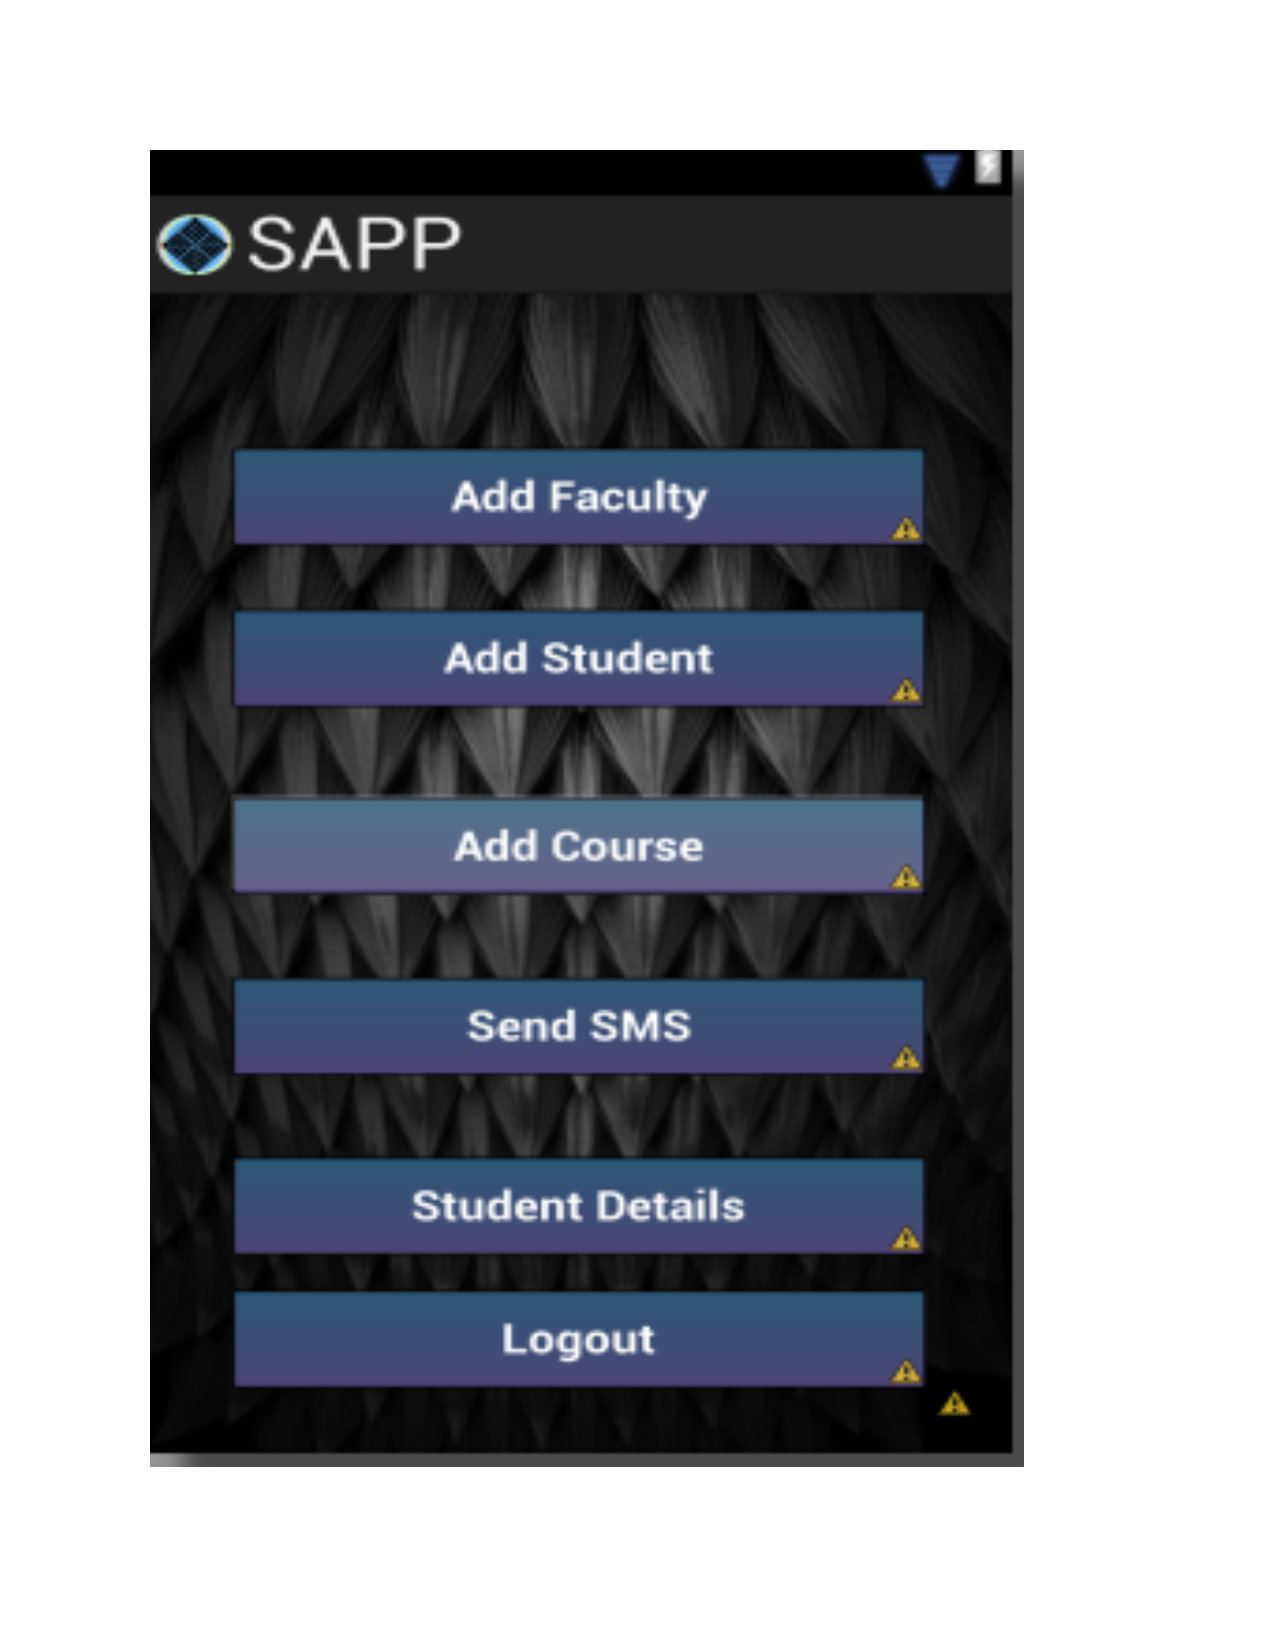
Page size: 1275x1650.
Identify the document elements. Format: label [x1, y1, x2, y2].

picture [150, 150, 1024, 1467]
